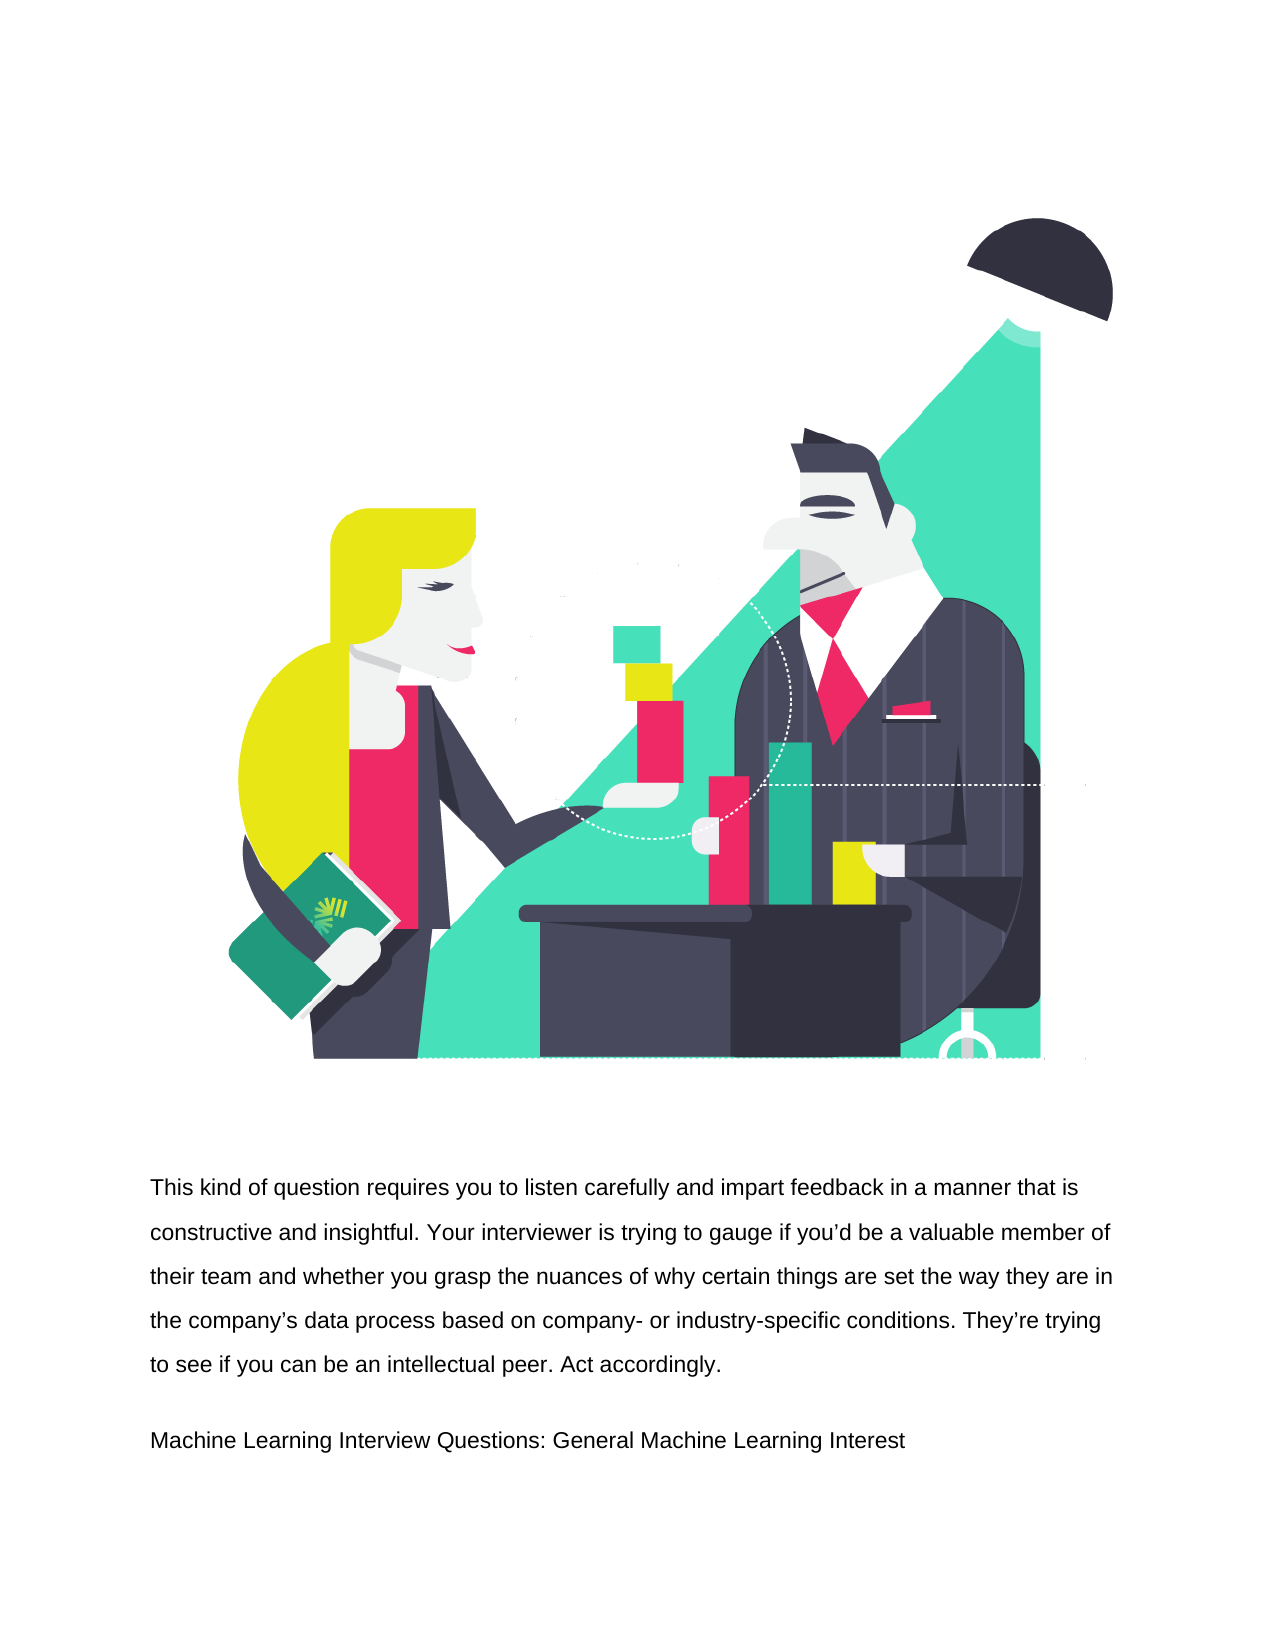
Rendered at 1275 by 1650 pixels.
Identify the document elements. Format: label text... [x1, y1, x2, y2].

text This kind of question requires you to listen carefully and impart feedback in a manner that is constructive and insightful. Your interviewer is trying to gauge if you’d be a valuable member of their team and whether you grasp the nuances of why certain things are set the way they are in the company’s data process based on company- or industry-specific conditions. They’re trying to see if you can be an intellectual peer. Act accordingly. [150, 1174, 1125, 1378]
picture [150, 150, 1125, 1125]
subtitle Machine Learning Interview Questions: General Machine Learning Interest [150, 1427, 1125, 1453]
